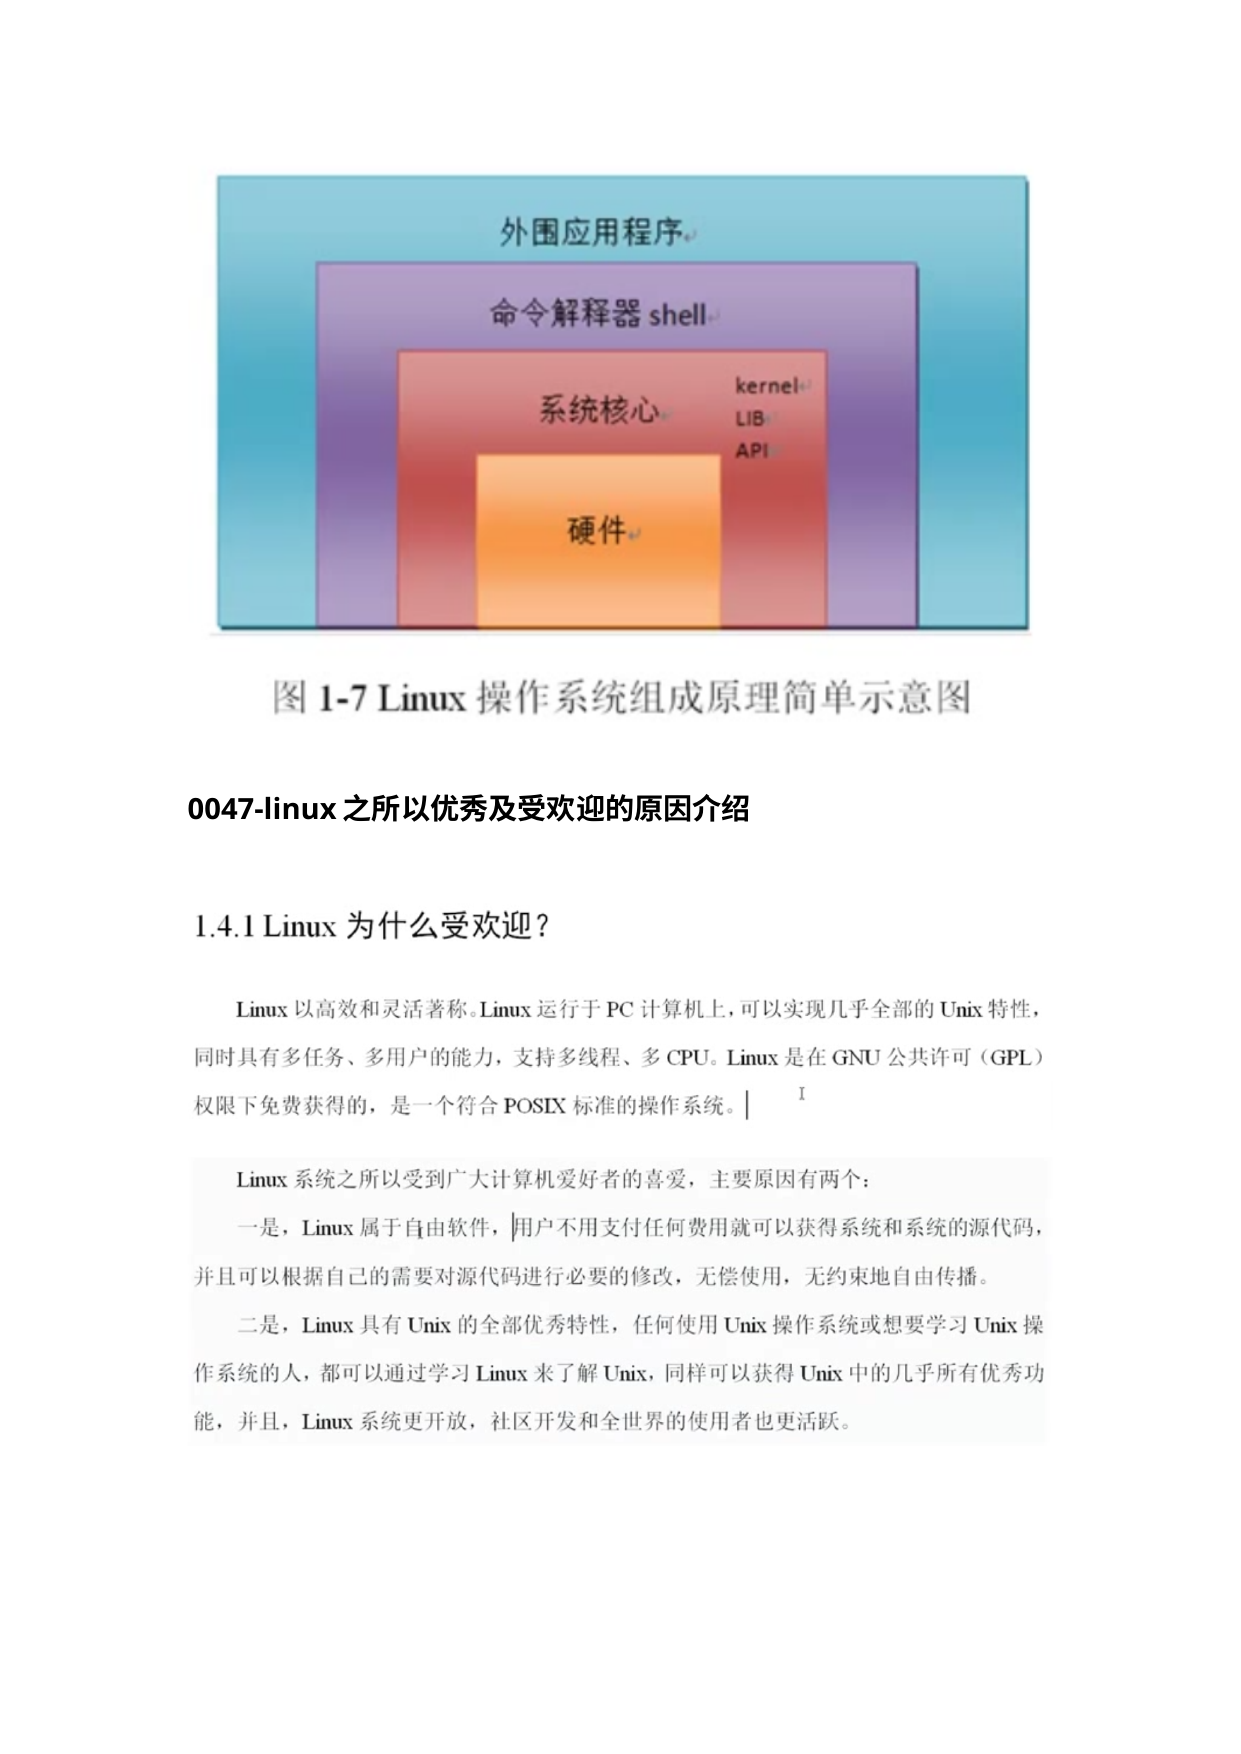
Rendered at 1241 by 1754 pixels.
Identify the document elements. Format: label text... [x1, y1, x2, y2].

picture [187, 1157, 1053, 1446]
picture [187, 897, 1053, 1130]
subtitle 0047-linux之所以优秀及受欢迎的原因介绍 [187, 774, 1053, 839]
picture [187, 162, 1053, 732]
